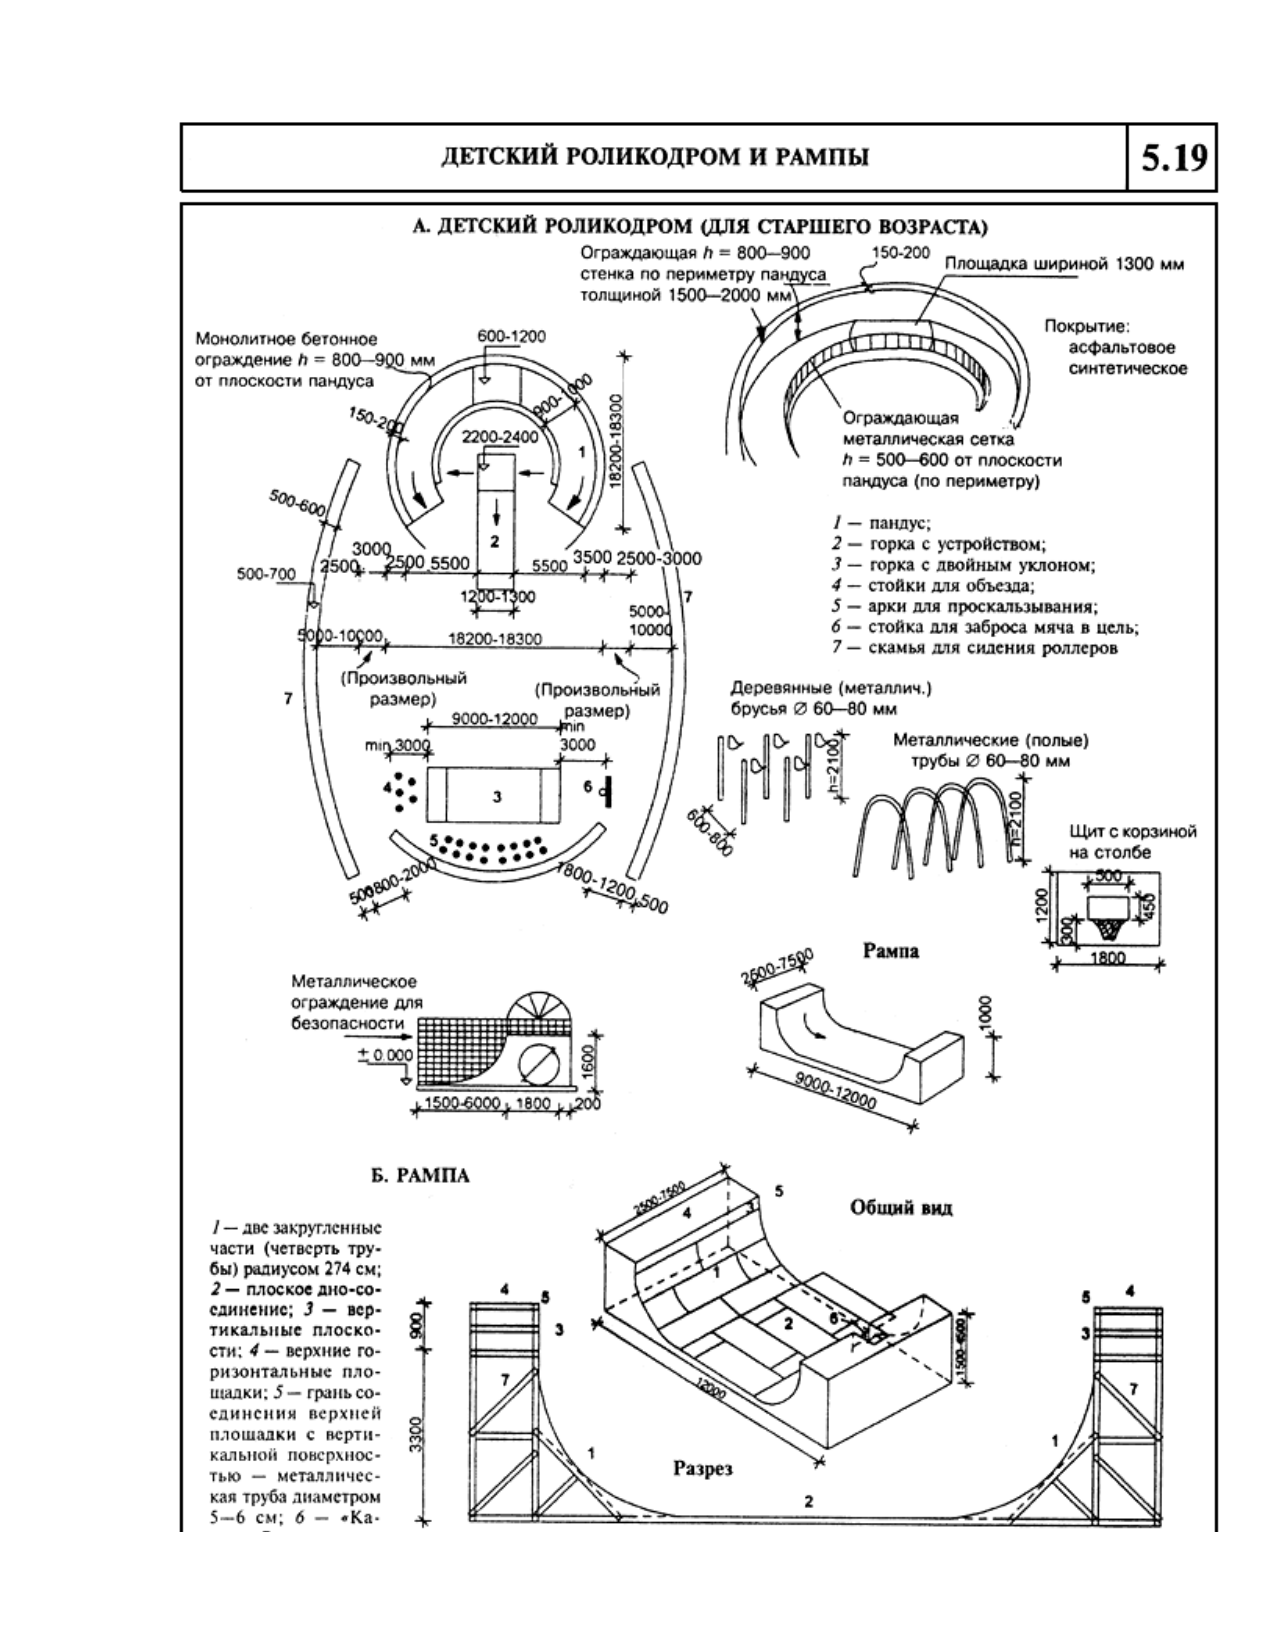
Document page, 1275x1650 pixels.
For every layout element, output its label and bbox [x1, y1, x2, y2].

picture [177, 118, 1223, 1532]
